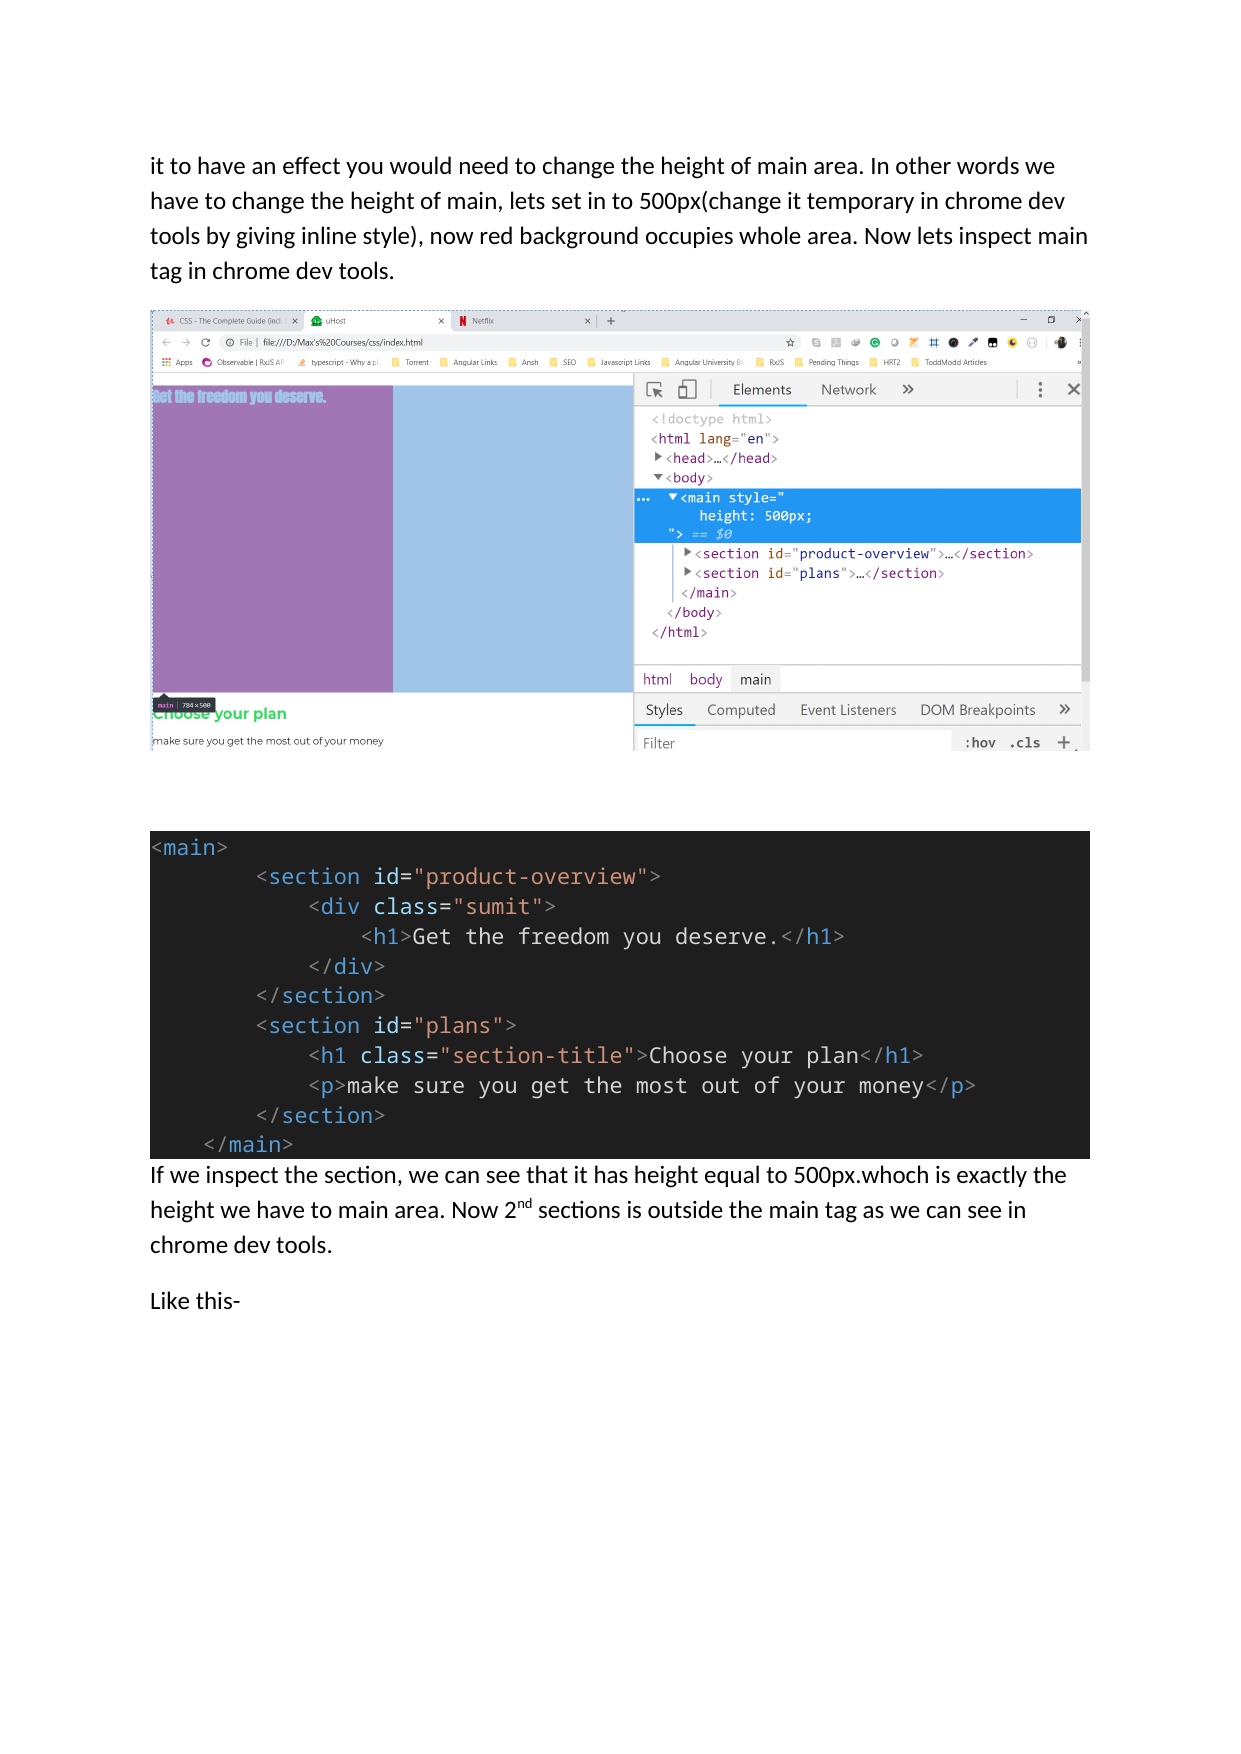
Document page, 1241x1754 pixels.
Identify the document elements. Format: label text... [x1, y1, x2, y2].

text </section> [150, 980, 1090, 1010]
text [150, 150, 1090, 286]
text <section id="plans"> [150, 1010, 1090, 1040]
text Like this- [150, 1285, 1090, 1316]
text <h1>Get the freedom you deserve.</h1> [150, 921, 1090, 951]
text <section id="product-overview"> [150, 861, 1090, 891]
text If we inspect the section, we can see that it has height equal to 500px.whoch is exactly the height we have to main area. Now 2nd sections is outside the main tag as we can see in chrome dev tools. [150, 1159, 1090, 1260]
text </main> [150, 1129, 1090, 1159]
picture [150, 310, 1091, 751]
text </div> [150, 951, 1090, 980]
text <div class="sumit"> [150, 891, 1090, 921]
text <p>make sure you get the most out of your money</p> [150, 1070, 1090, 1099]
text <h1 class="section-title">Choose your plan</h1> [150, 1040, 1090, 1070]
text <main> [150, 831, 1090, 861]
text </section> [150, 1099, 1090, 1129]
